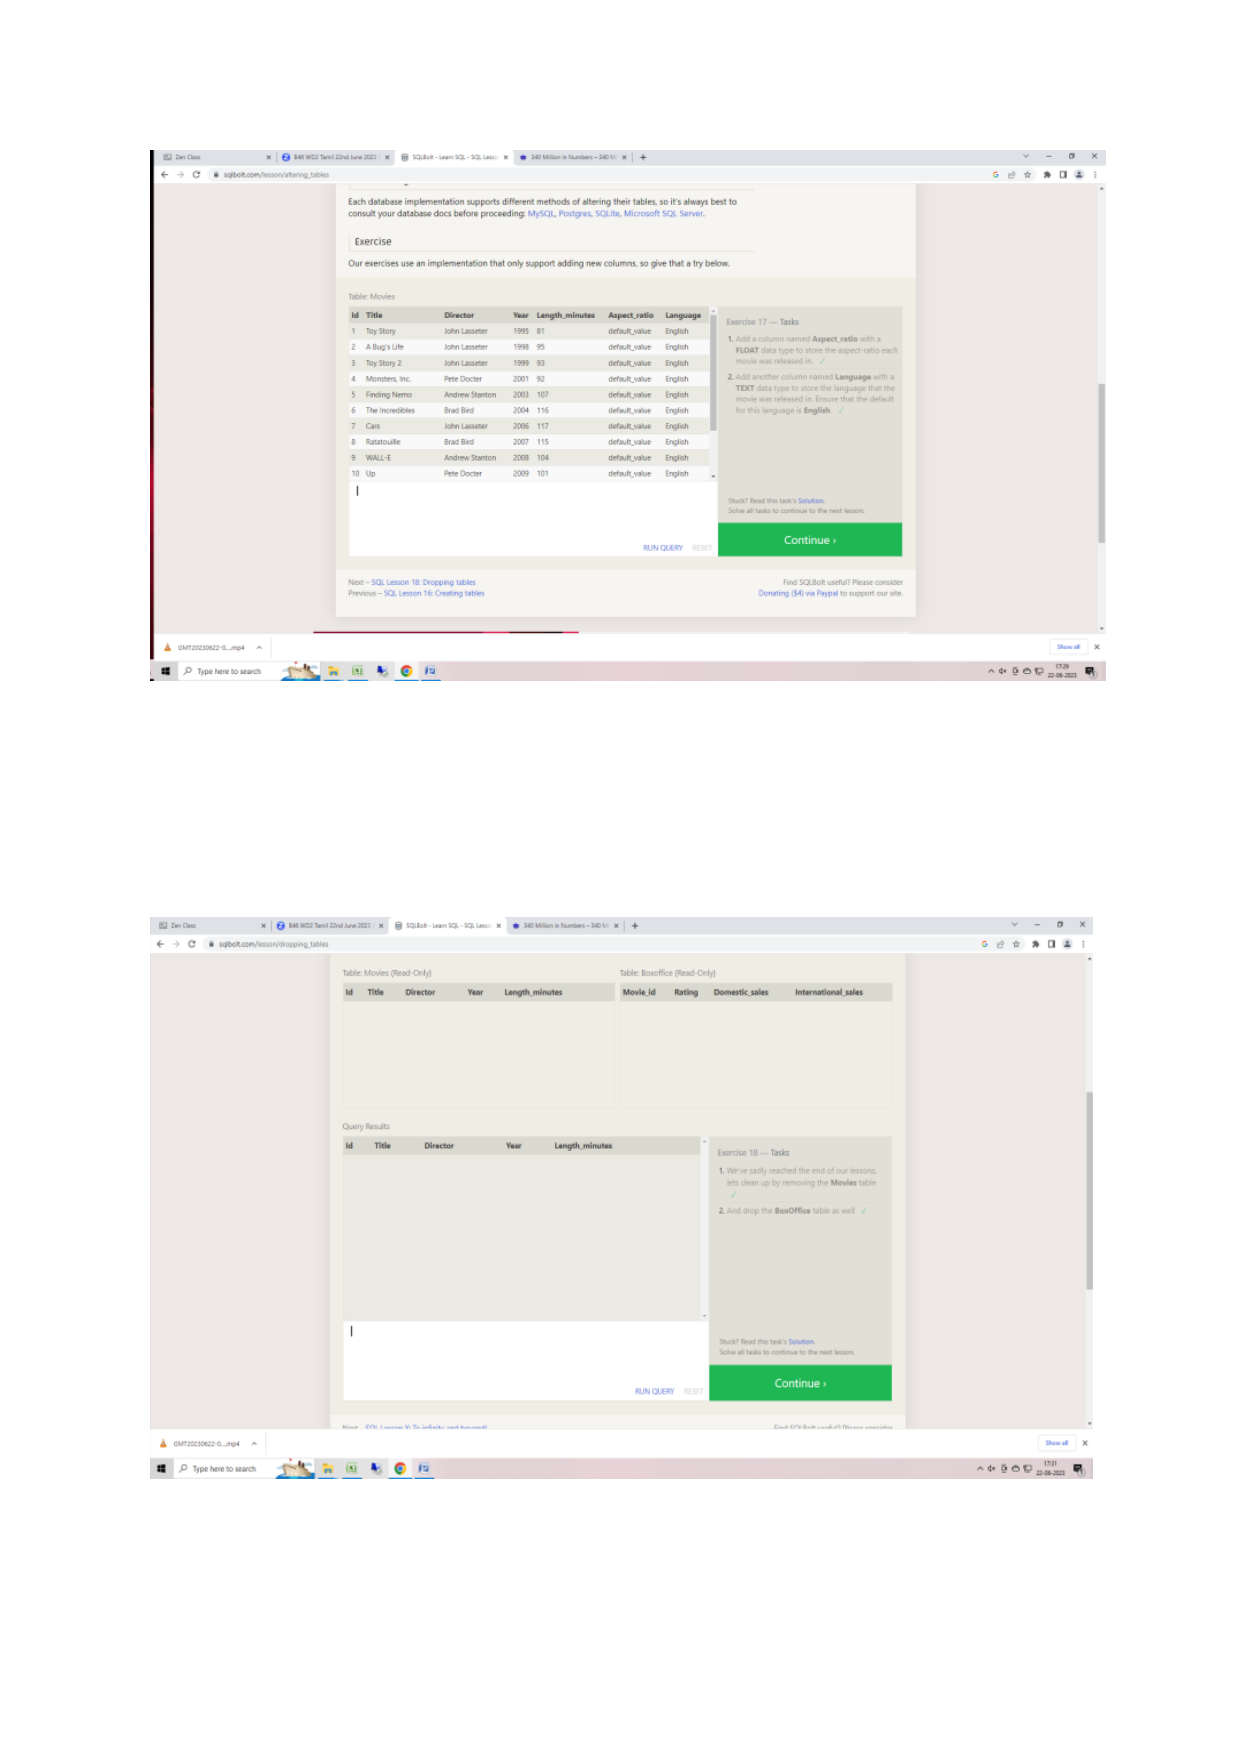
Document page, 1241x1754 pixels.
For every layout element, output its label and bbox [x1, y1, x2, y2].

picture [150, 917, 1093, 1479]
picture [150, 150, 1106, 681]
